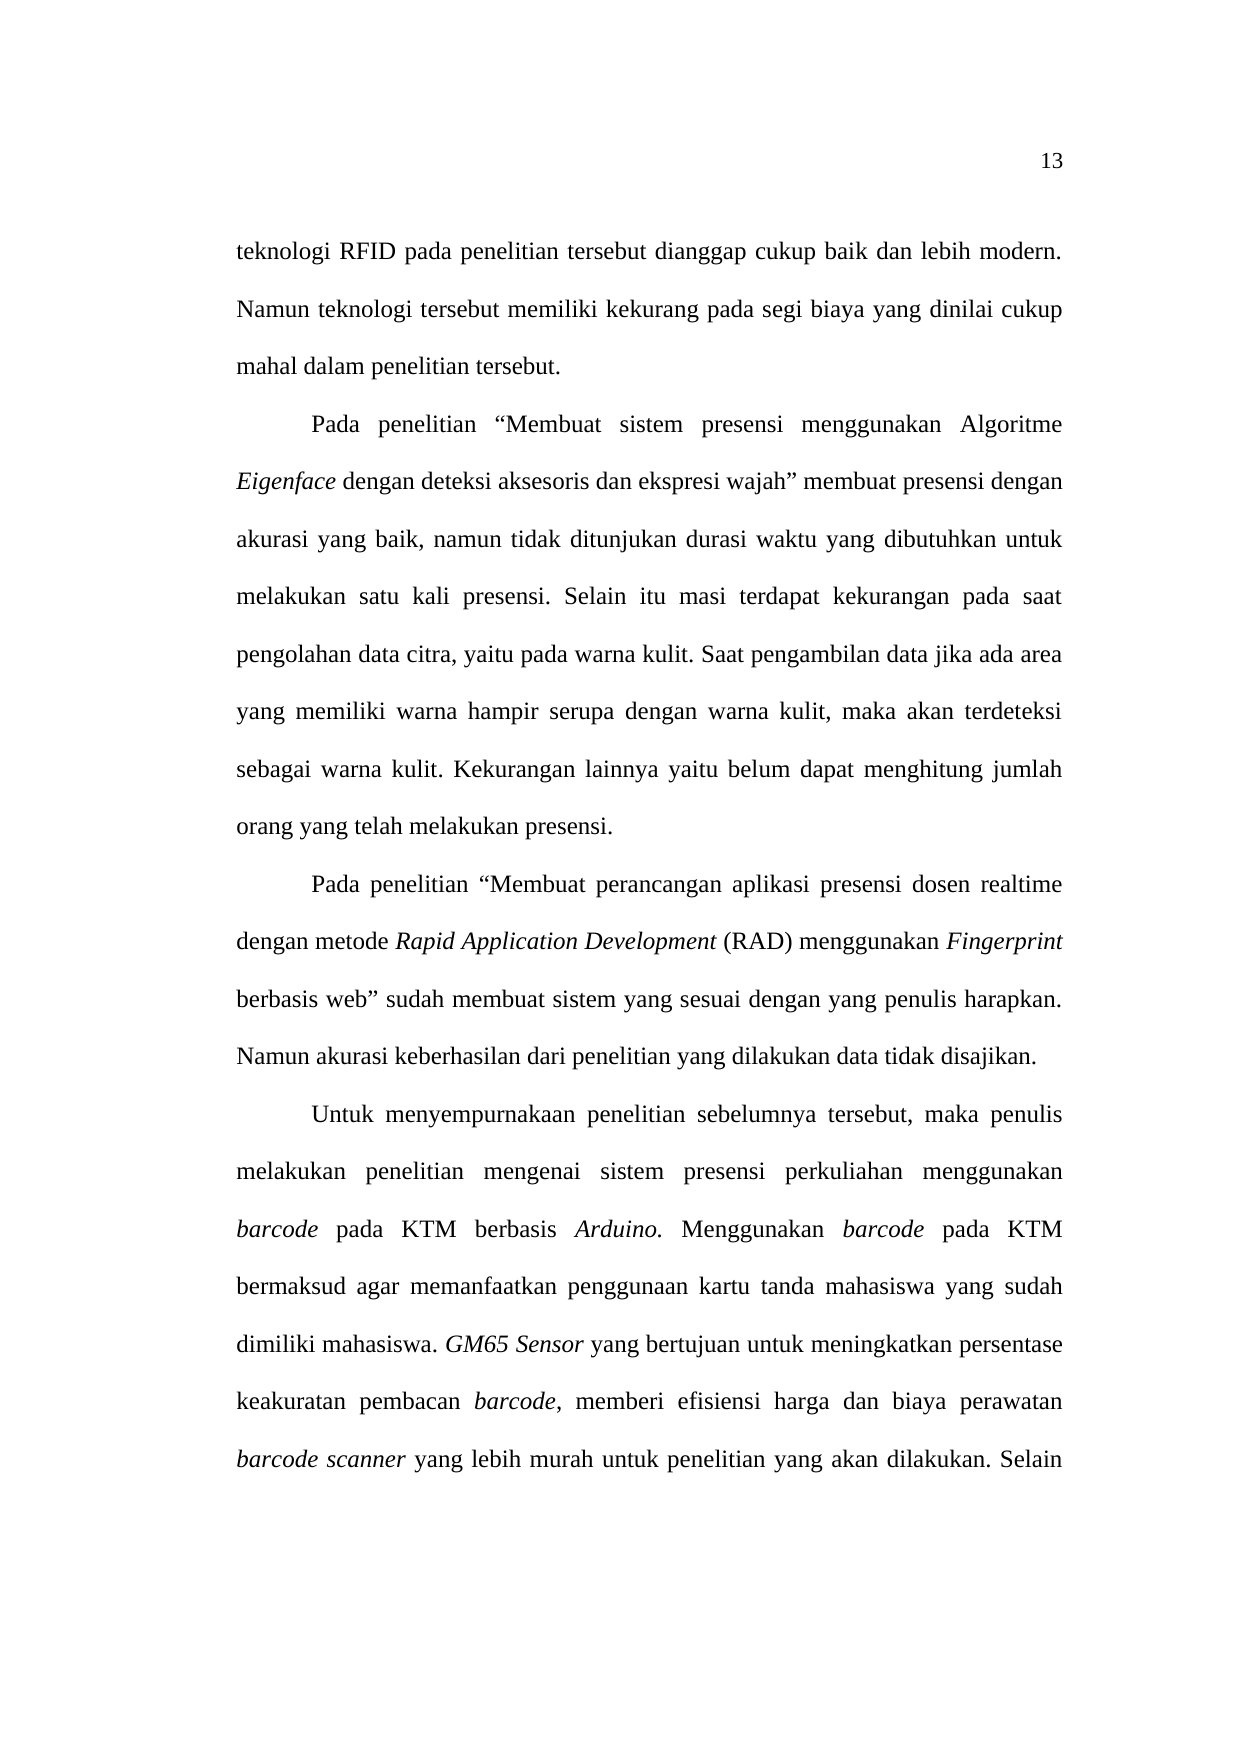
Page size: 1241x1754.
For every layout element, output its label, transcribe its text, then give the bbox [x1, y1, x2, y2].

text Pada penelitian “Membuat sistem presensi menggunakan Algoritme Eigenface dengan deteksi aksesoris dan ekspresi wajah” membuat presensi dengan akurasi yang baik, namun tidak ditunjukan durasi waktu yang dibutuhkan untuk melakukan satu kali presensi. Selain itu masi terdapat kekurangan pada saat pengolahan data citra, yaitu pada warna kulit. Saat pengambilan data jika ada area yang memiliki warna hampir serupa dengan warna kulit, maka akan terdeteksi sebagai warna kulit. Kekurangan lainnya yaitu belum dapat menghitung jumlah orang yang telah melakukan presensi. [236, 409, 1063, 840]
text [236, 1099, 1063, 1473]
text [236, 236, 1063, 380]
text Pada penelitian “Membuat perancangan aplikasi presensi dosen realtime dengan metode Rapid Application Development (RAD) menggunakan Fingerprint berbasis web” sudah membuat sistem yang sesuai dengan yang penulis harapkan. Namun akurasi keberhasilan dari penelitian yang dilakukan data tidak disajikan. [236, 869, 1063, 1070]
